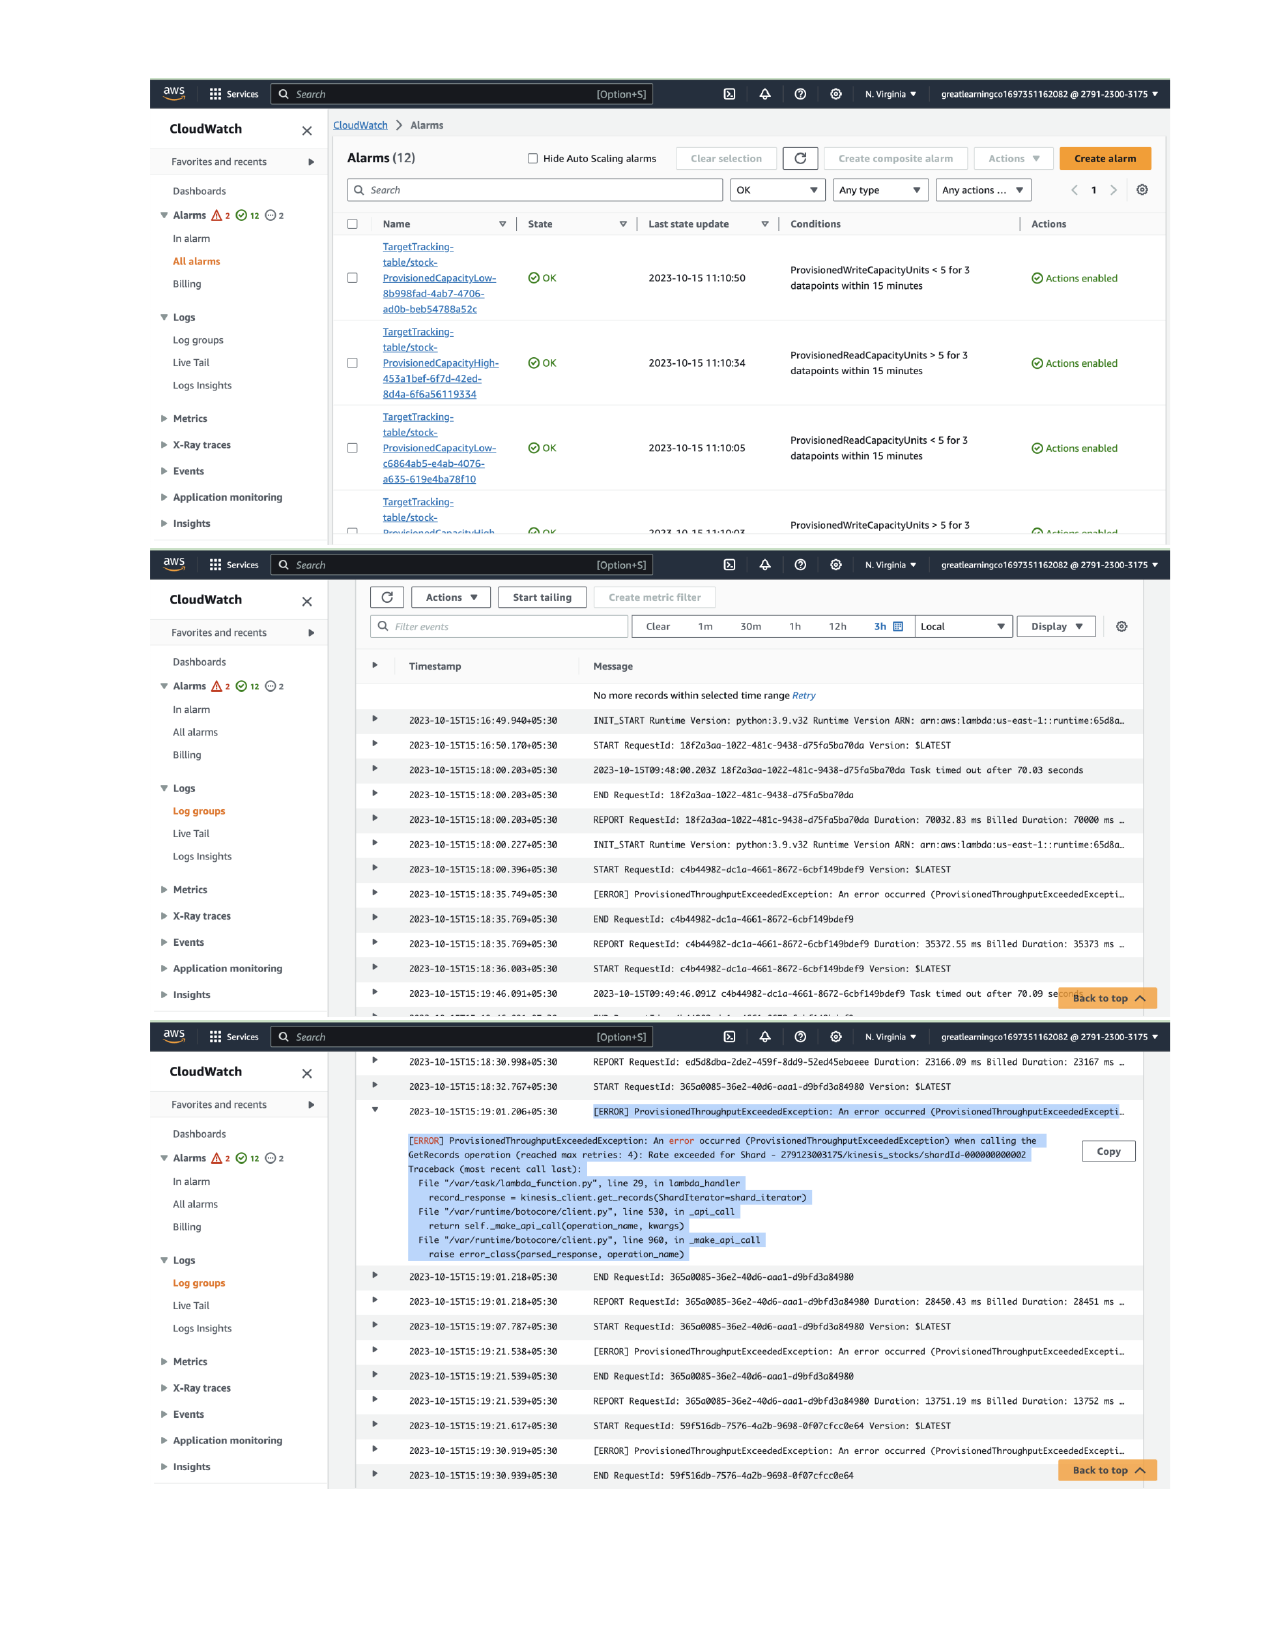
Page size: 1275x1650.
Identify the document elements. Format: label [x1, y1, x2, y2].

picture [150, 78, 1171, 545]
picture [150, 1020, 1171, 1489]
picture [150, 548, 1171, 1017]
